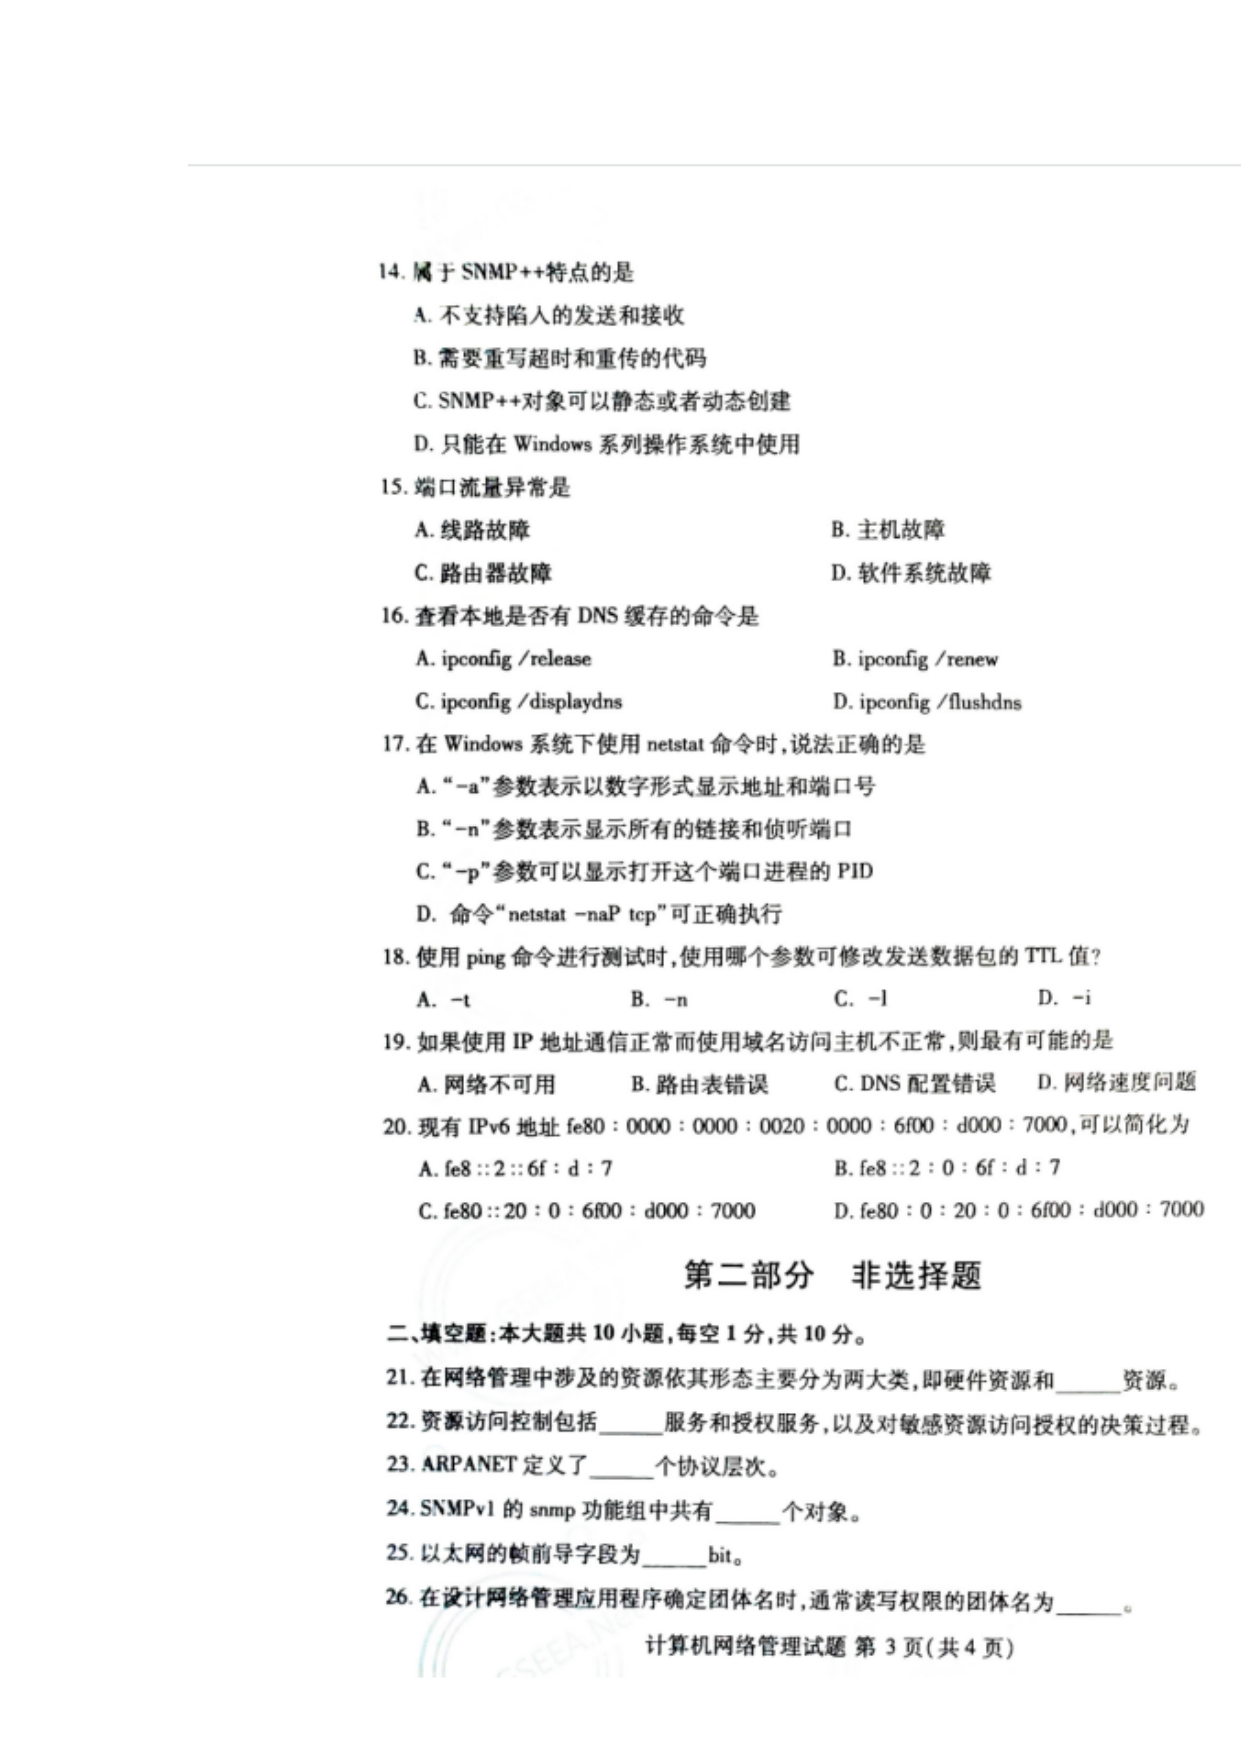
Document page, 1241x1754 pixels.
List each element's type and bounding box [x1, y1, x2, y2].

picture [187, 162, 1241, 1700]
